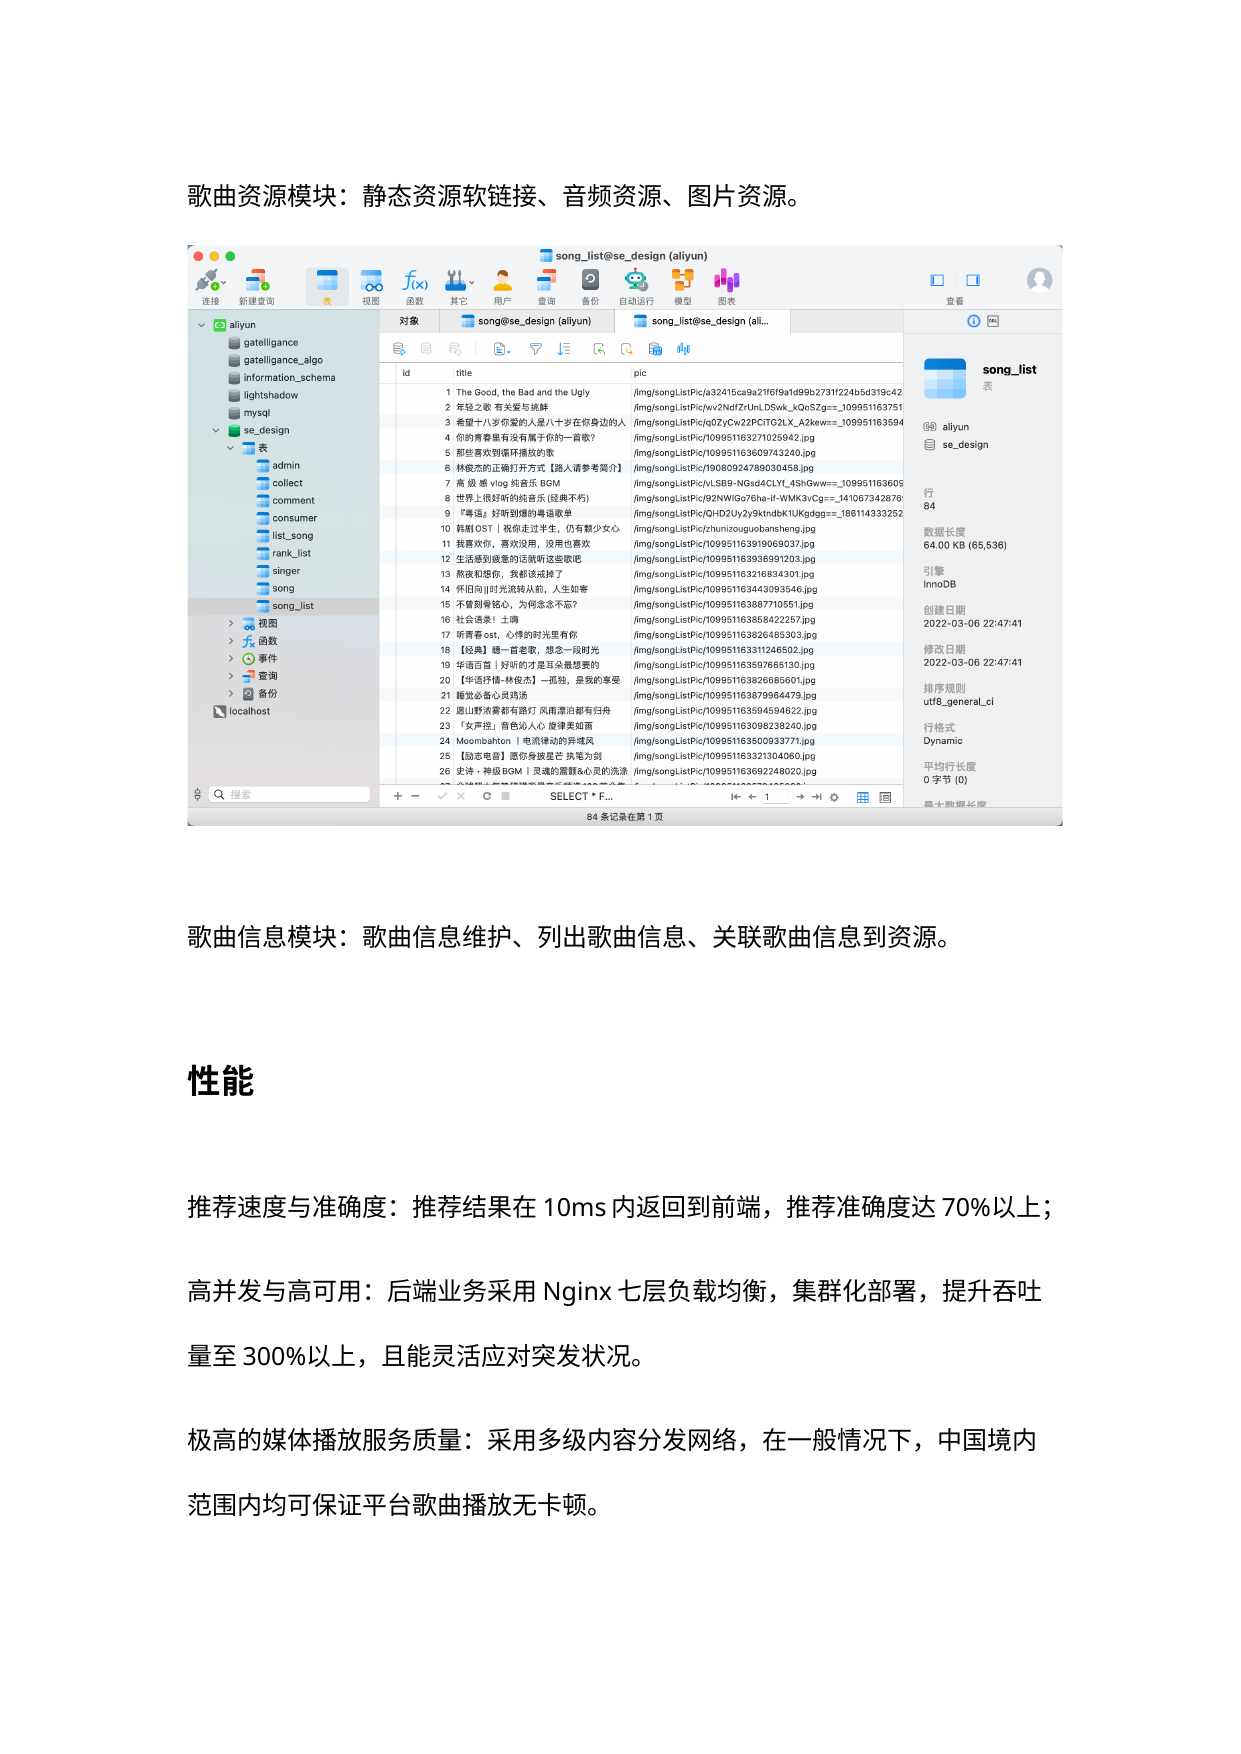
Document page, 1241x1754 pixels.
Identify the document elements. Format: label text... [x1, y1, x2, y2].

text 高并发与高可用：后端业务采用Nginx七层负载均衡，集群化部署，提升吞吐量至300%以上，且能灵活应对突发状况。 [187, 1257, 1053, 1387]
text 推荐速度与准确度：推荐结果在10ms内返回到前端，推荐准确度达70%以上； [187, 1173, 1053, 1238]
subtitle 性能 [187, 1046, 1053, 1111]
text 歌曲信息模块：歌曲信息维护、列出歌曲信息、关联歌曲信息到资源。 [187, 903, 1053, 968]
text 歌曲资源模块：静态资源软链接、音频资源、图片资源。 [187, 162, 1053, 227]
picture [187, 245, 1063, 826]
text 极高的媒体播放服务质量：采用多级内容分发网络，在一般情况下，中国境内范围内均可保证平台歌曲播放无卡顿。 [187, 1406, 1053, 1536]
